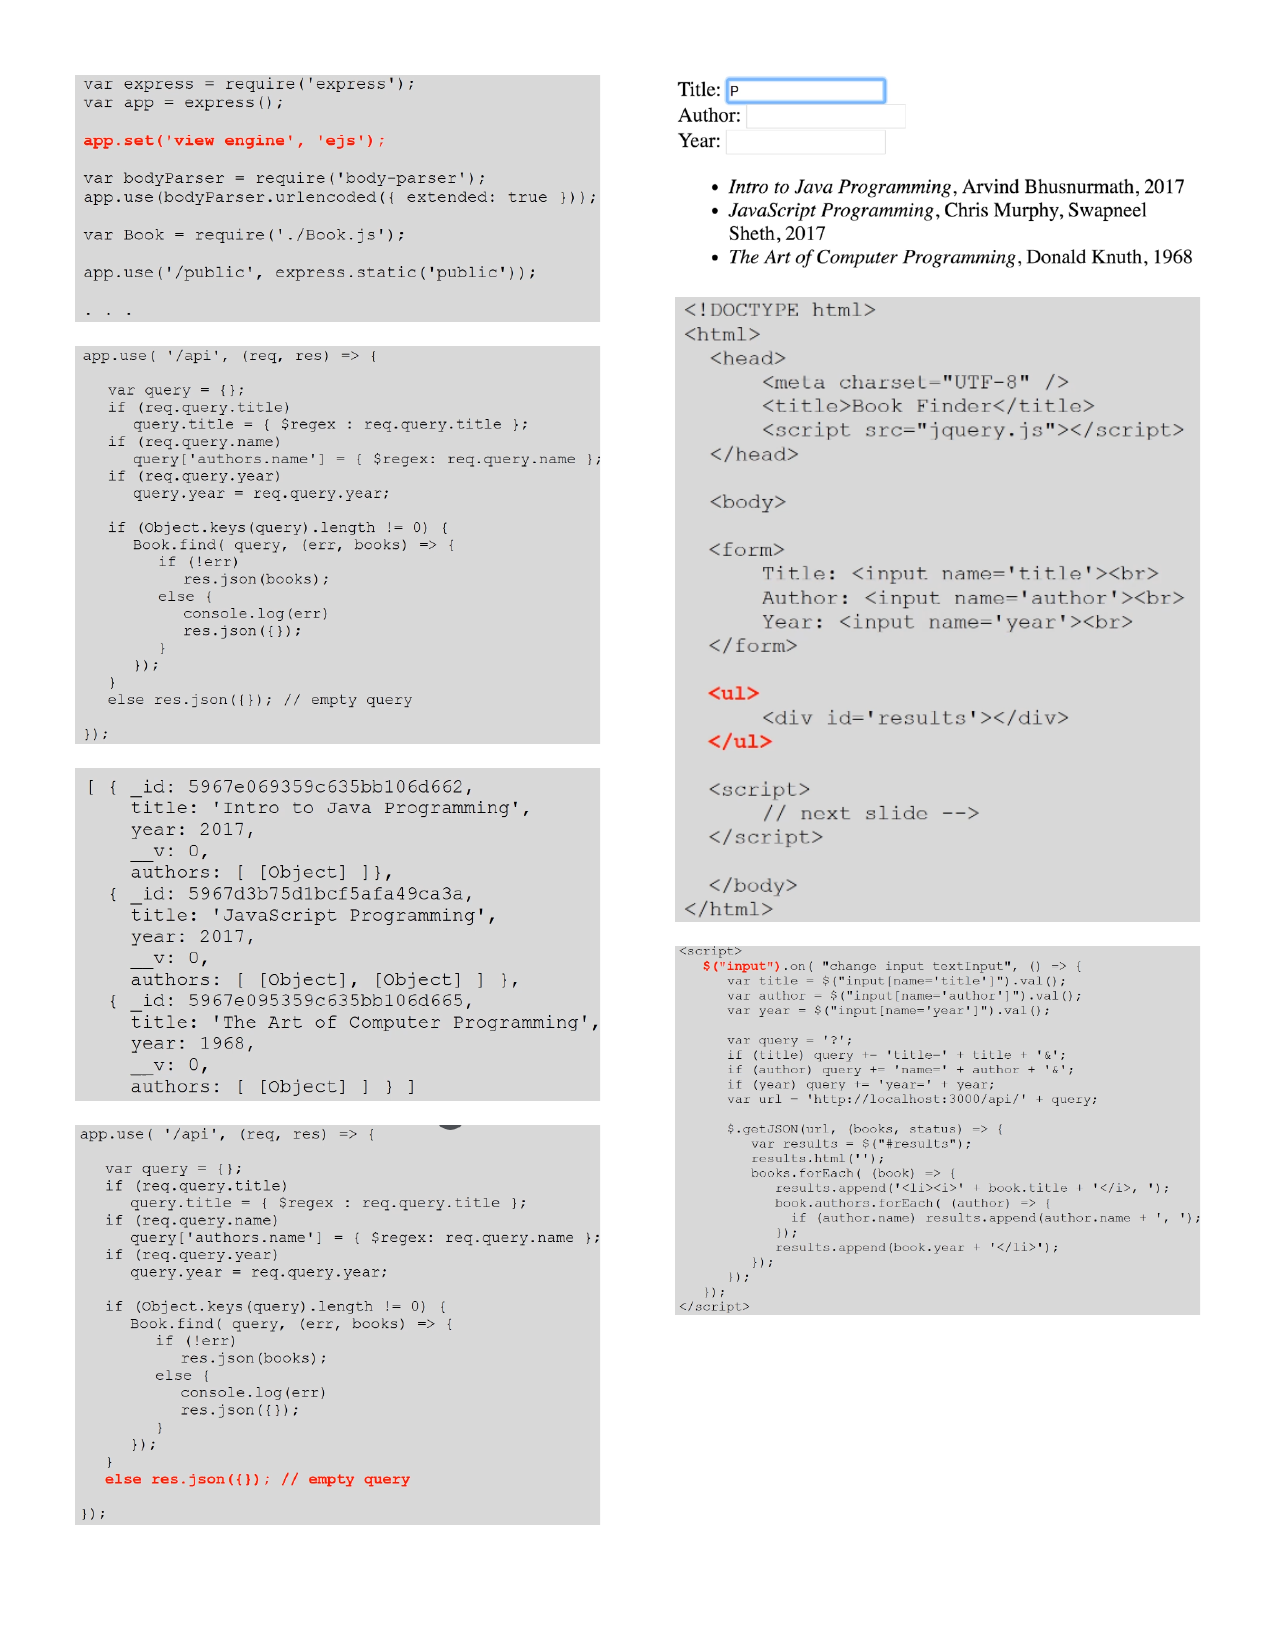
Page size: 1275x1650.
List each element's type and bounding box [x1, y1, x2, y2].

picture [75, 1125, 600, 1525]
picture [675, 297, 1200, 922]
picture [675, 946, 1200, 1315]
picture [675, 75, 1200, 273]
picture [75, 346, 600, 744]
picture [75, 768, 600, 1101]
picture [75, 75, 600, 322]
